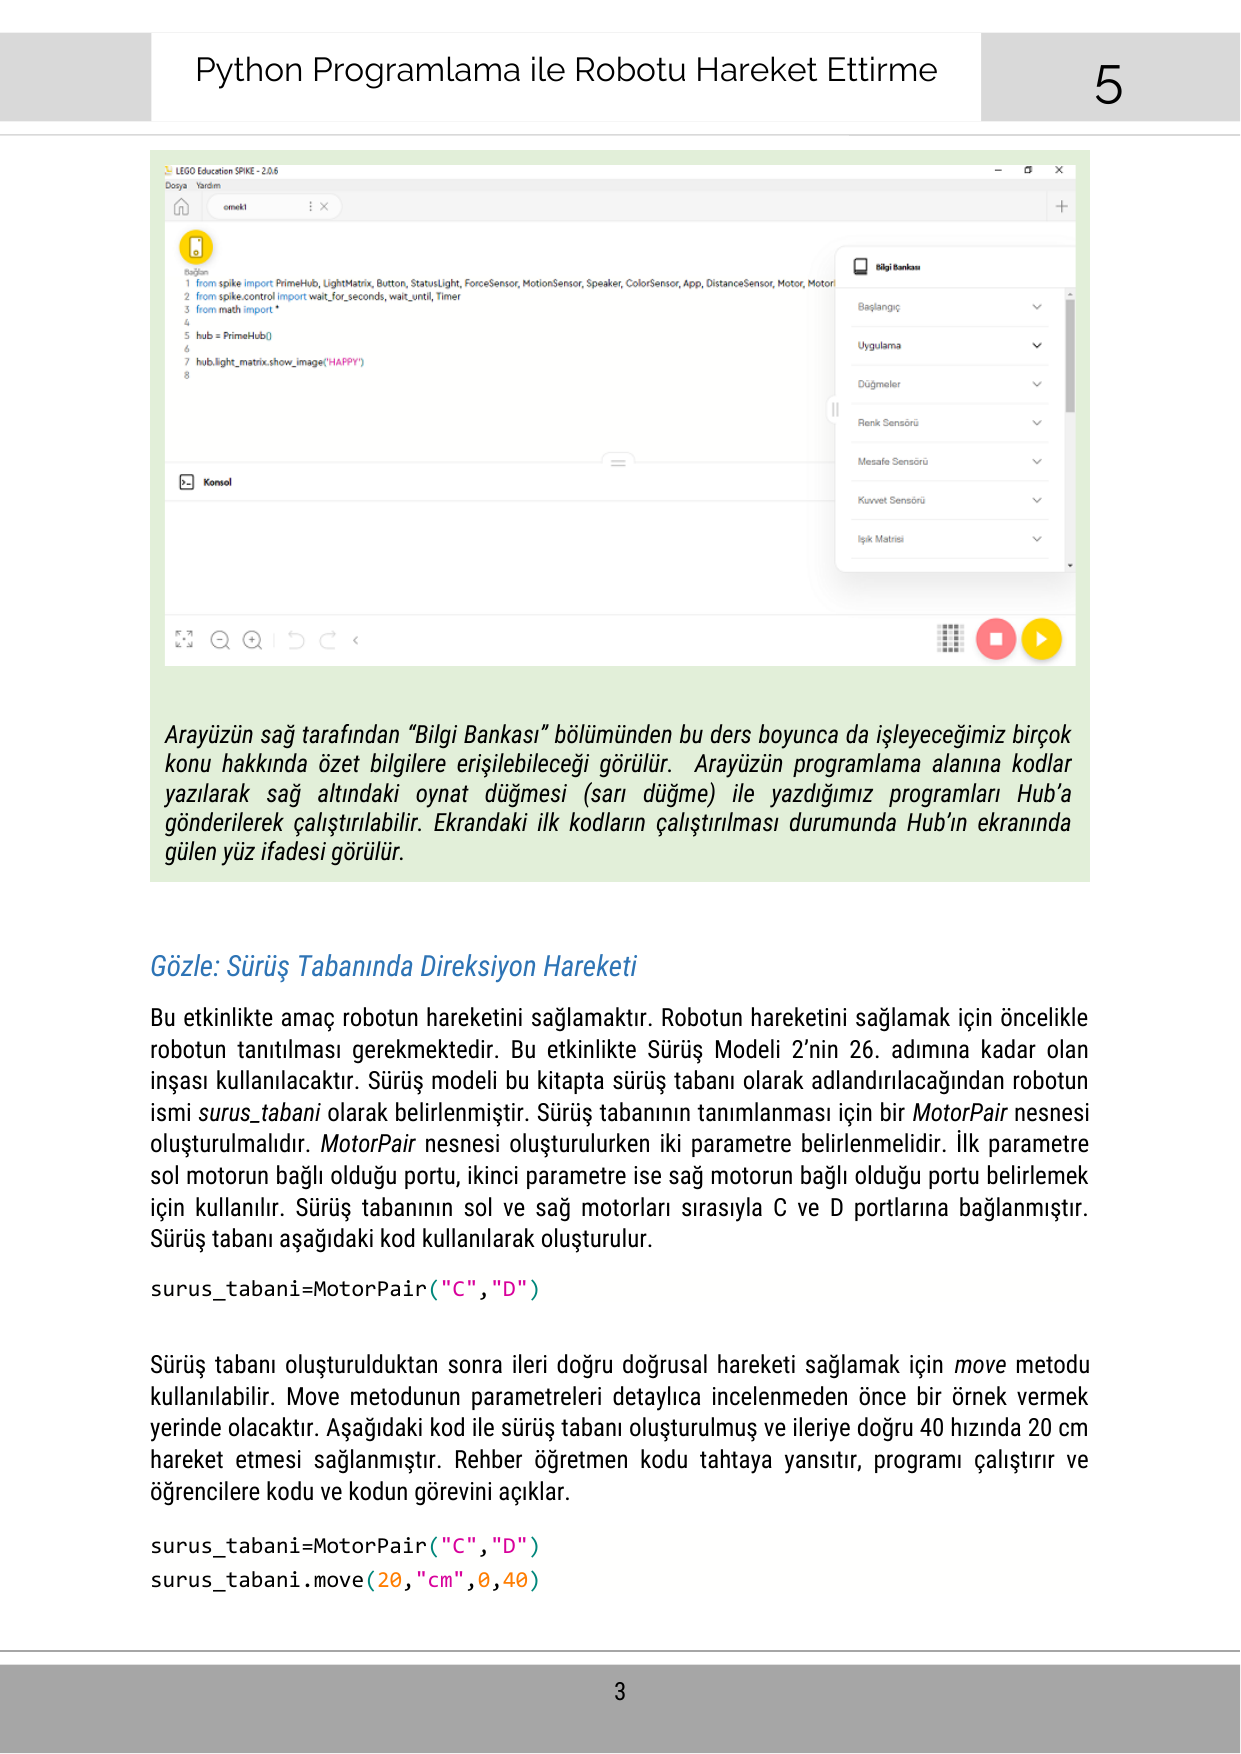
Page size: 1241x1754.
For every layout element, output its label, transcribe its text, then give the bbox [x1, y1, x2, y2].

text Sürüş tabanı oluşturulduktan sonra ileri doğru doğrusal hareketi sağlamak için move metodu kullanılabilir. Move metodunun parametreleri detaylıca incelenmeden önce bir örnek vermek yerinde olacaktır. Aşağıdaki kod ile sürüş tabanı oluşturulmuş ve ileriye doğru 40 hızında 20 cm hareket etmesi sağlanmıştır. Rehber öğretmen kodu tahtaya yansıtır, programı çalıştırır ve öğrencilere kodu ve kodun görevini açıklar. [150, 1350, 1090, 1506]
text surus_tabani=MotorPair("C","D") [150, 1525, 1090, 1559]
text surus_tabani.move(20,"cm",0,40) [150, 1559, 1090, 1594]
picture [164, 165, 1076, 666]
subtitle Gözle: Sürüş Tabanında Direksiyon Hareketi [150, 950, 1090, 984]
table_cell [150, 150, 1090, 882]
text Bu etkinlikte amaç robotun hareketini sağlamaktır. Robotun hareketini sağlamak için öncelikle robotun tanıtılması gerekmektedir. Bu etkinlikte Sürüş Modeli 2’nin 26. adımına kadar olan inşası kullanılacaktır. Sürüş modeli bu kitapta sürüş tabanı olarak adlandırılacağından robotun ismi surus_tabani olarak belirlenmiştir. Sürüş tabanının tanımlanması için bir MotorPair nesnesi oluşturulmalıdır. MotorPair nesnesi oluşturulurken iki parametre belirlenmelidir. İlk parametre sol motorun bağlı olduğu portu, ikinci parametre ise sağ motorun bağlı olduğu portu belirlemek için kullanılır. Sürüş tabanının sol ve sağ motorları sırasıyla C ve D portlarına bağlanmıştır. Sürüş tabanı aşağıdaki kod kullanılarak oluşturulur. [150, 1003, 1090, 1253]
text surus_tabani=MotorPair("C","D") [150, 1272, 1090, 1302]
